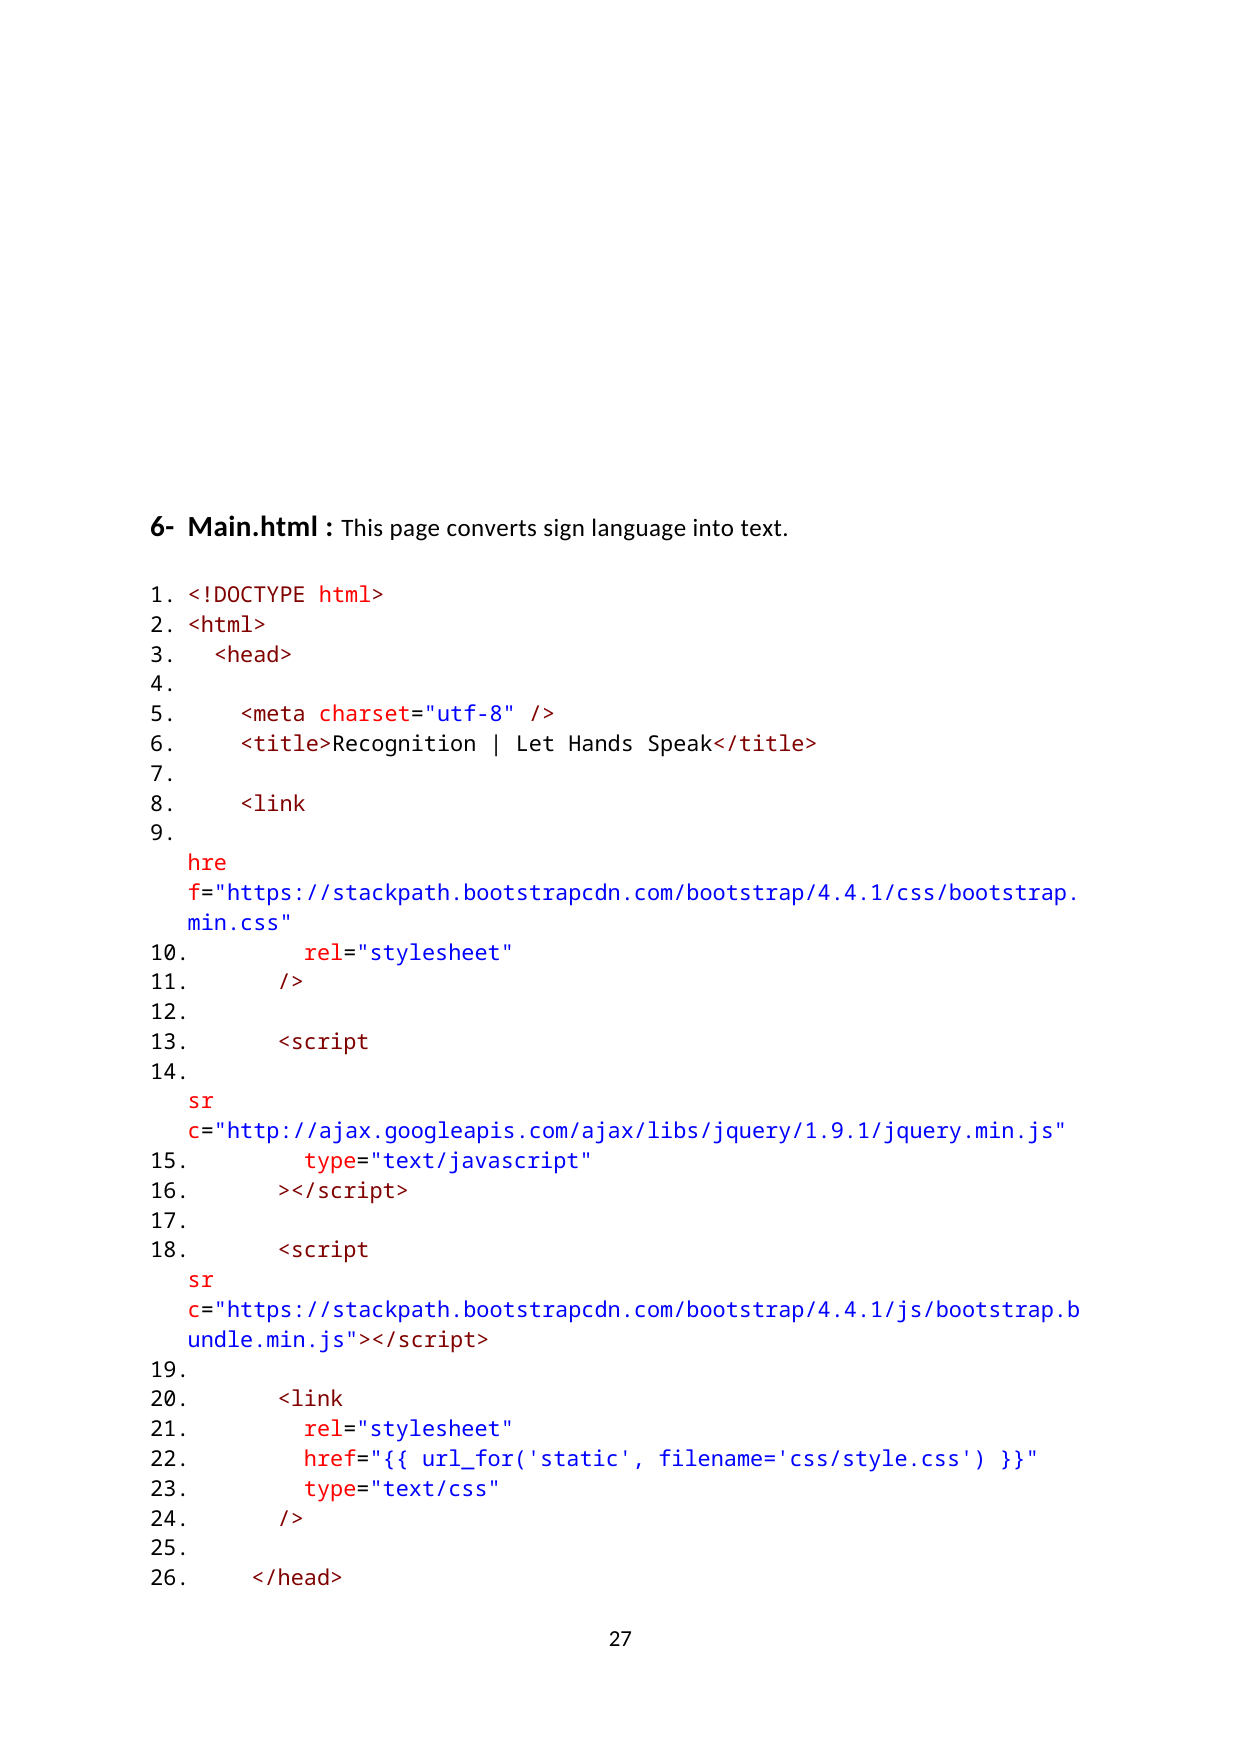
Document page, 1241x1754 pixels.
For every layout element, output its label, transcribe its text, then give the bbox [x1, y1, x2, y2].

list <link [150, 788, 1090, 817]
list href="https://stackpath.bootstrapcdn.com/bootstrap/4.4.1/css/bootstrap.min.css" [150, 817, 1090, 937]
list src="http://ajax.googleapis.com/ajax/libs/jquery/1.9.1/jquery.min.js" [150, 1056, 1090, 1145]
list <link [150, 1383, 1090, 1413]
list <meta charset="utf-8" /> [150, 698, 1090, 728]
list Main.html : This page converts sign language into text. [150, 508, 1090, 544]
list type="text/javascript" [150, 1145, 1090, 1175]
list rel="stylesheet" [150, 937, 1090, 966]
list </head> [150, 1562, 1090, 1592]
list type="text/css" [150, 1473, 1090, 1503]
list /> [150, 966, 1090, 996]
list rel="stylesheet" [150, 1413, 1090, 1443]
list <script src="https://stackpath.bootstrapcdn.com/bootstrap/4.4.1/js/bootstrap.bundle.min.js"></script> [150, 1234, 1090, 1354]
list <head> [150, 639, 1090, 668]
list /> [150, 1503, 1090, 1532]
list <title>Recognition | Let Hands Speak</title> [150, 728, 1090, 758]
list <html> [150, 609, 1090, 639]
list <script [150, 1026, 1090, 1056]
list href="{{ url_for('static', filename='css/style.css') }}" [150, 1443, 1090, 1473]
list <!DOCTYPE html> [150, 579, 1090, 609]
list ></script> [150, 1175, 1090, 1205]
